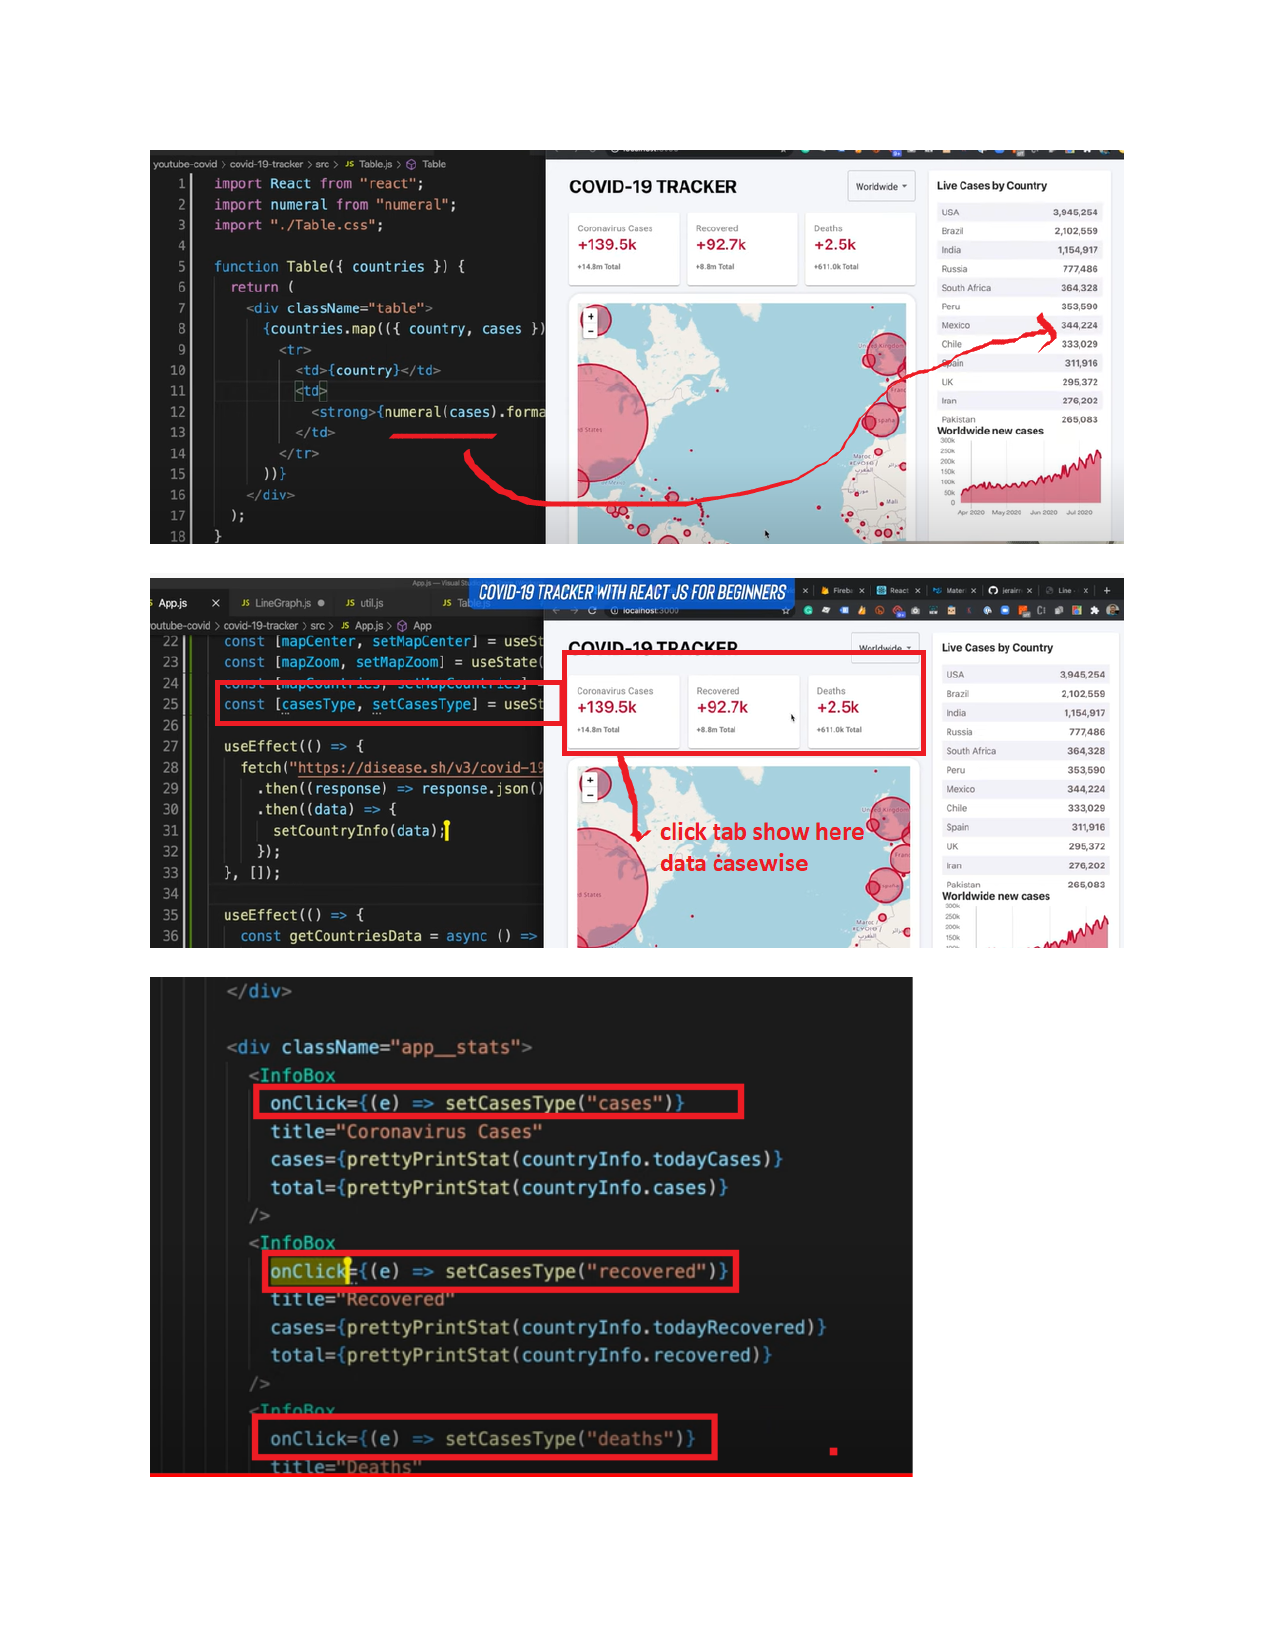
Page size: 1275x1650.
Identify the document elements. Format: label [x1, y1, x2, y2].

picture [150, 977, 913, 1477]
picture [150, 573, 1124, 948]
picture [150, 150, 1124, 544]
